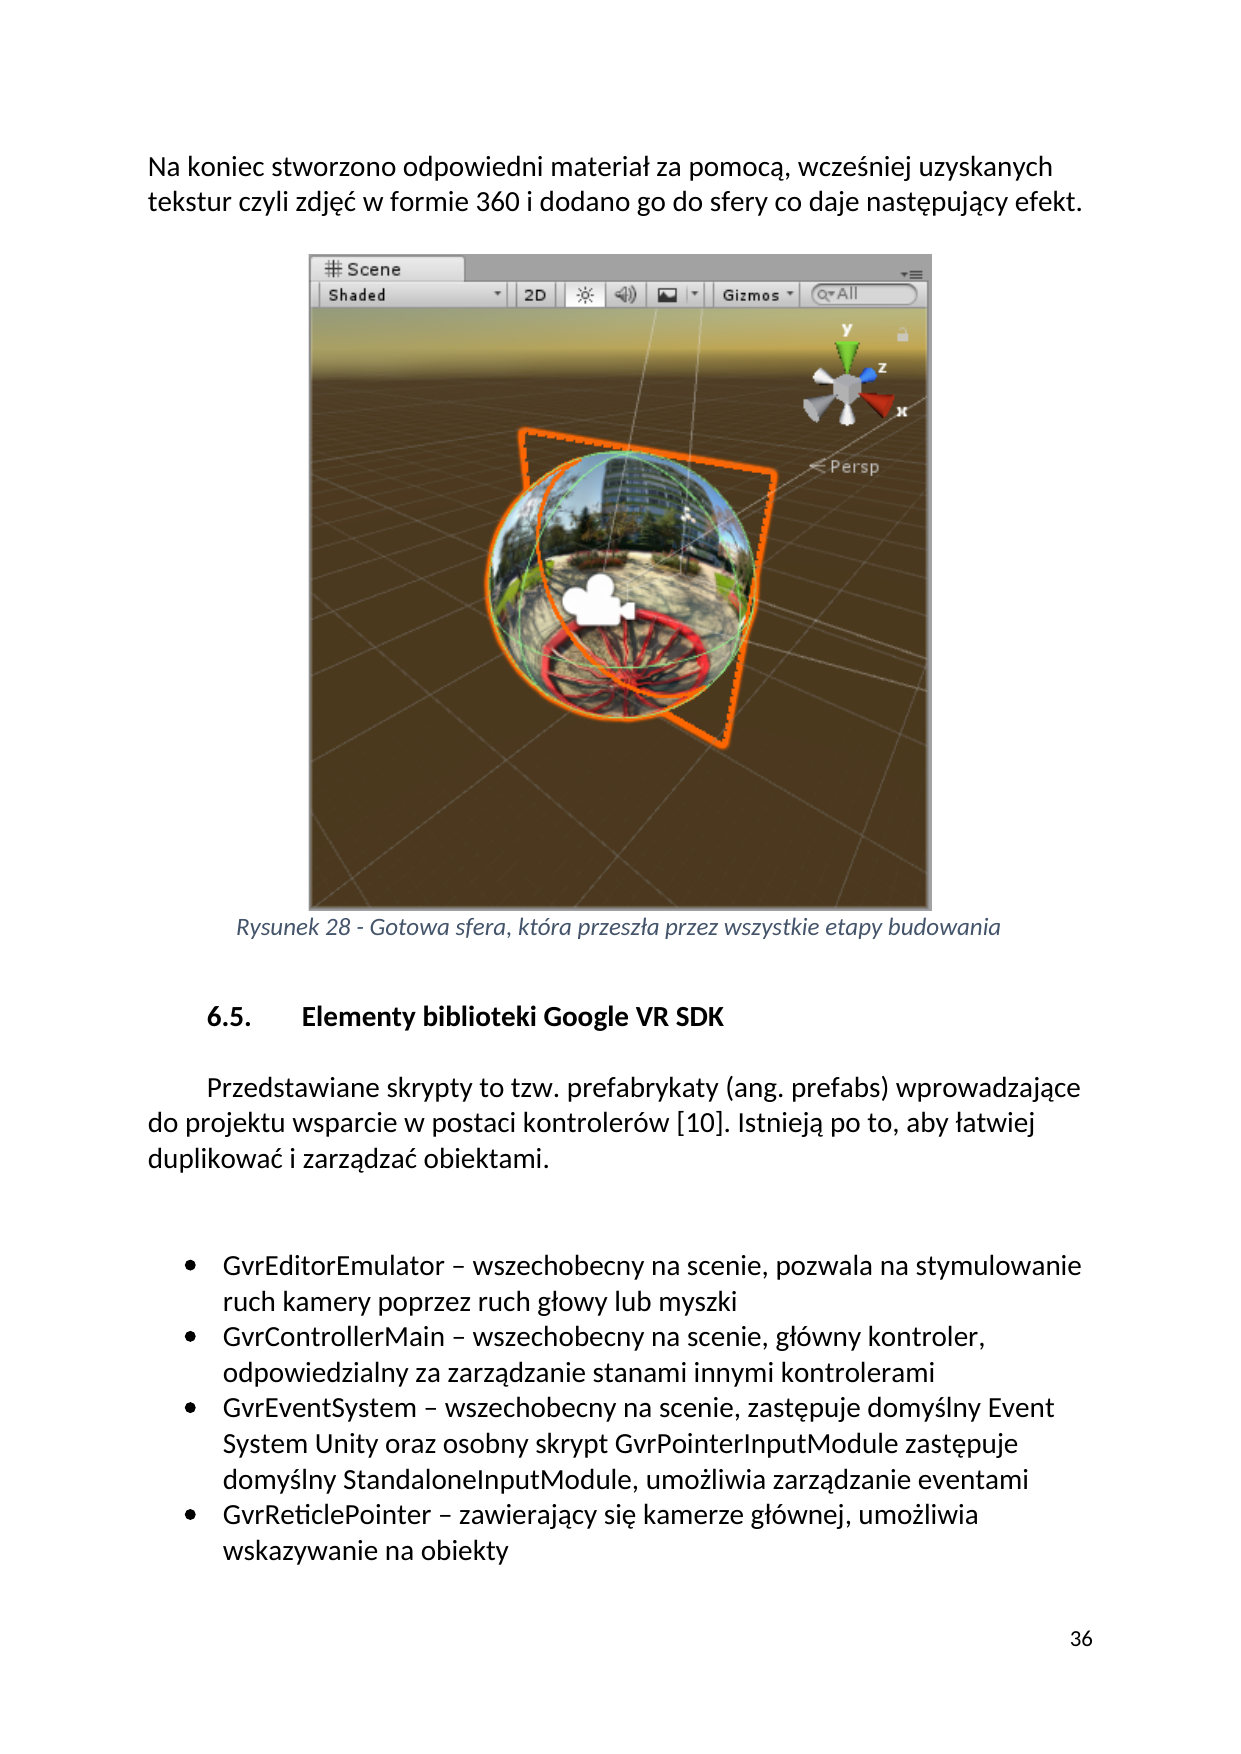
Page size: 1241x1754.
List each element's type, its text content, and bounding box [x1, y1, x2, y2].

list GvrEventSystem – wszechobecny na scenie, zastępuje domyślny Event System Unity oraz osobny skrypt GvrPointerInputModule zastępuje domyślny StandaloneInputModule, umożliwia zarządzanie eventami [185, 1389, 1093, 1496]
text Na koniec stworzono odpowiedni materiał za pomocą, wcześniej uzyskanych tekstur czyli zdjęć w formie 360 i dodano go do sfery co daje następujący efekt. [148, 148, 1093, 219]
text Przedstawiane skrypty to tzw. prefabrykaty (ang. prefabs) wprowadzające do projektu wsparcie w postaci kontrolerów [10]. Istnieją po to, aby łatwiej duplikować i zarządzać obiektami. [148, 1069, 1093, 1176]
list GvrEditorEmulator – wszechobecny na scenie, pozwala na stymulowanie ruch kamery poprzez ruch głowy lub myszki [185, 1247, 1093, 1318]
picture [308, 254, 932, 911]
list GvrReticlePointer – zawierający się kamerze głównej, umożliwia wskazywanie na obiekty [185, 1496, 1093, 1568]
list GvrControllerMain – wszechobecny na scenie, główny kontroler, odpowiedzialny za zarządzanie stanami innymi kontrolerami [185, 1318, 1093, 1389]
text Rysunek 28 - Gotowa sfera, która przeszła przez wszystkie etapy budowania [148, 911, 1093, 941]
list Elementy biblioteki Google VR SDK [207, 998, 1093, 1033]
